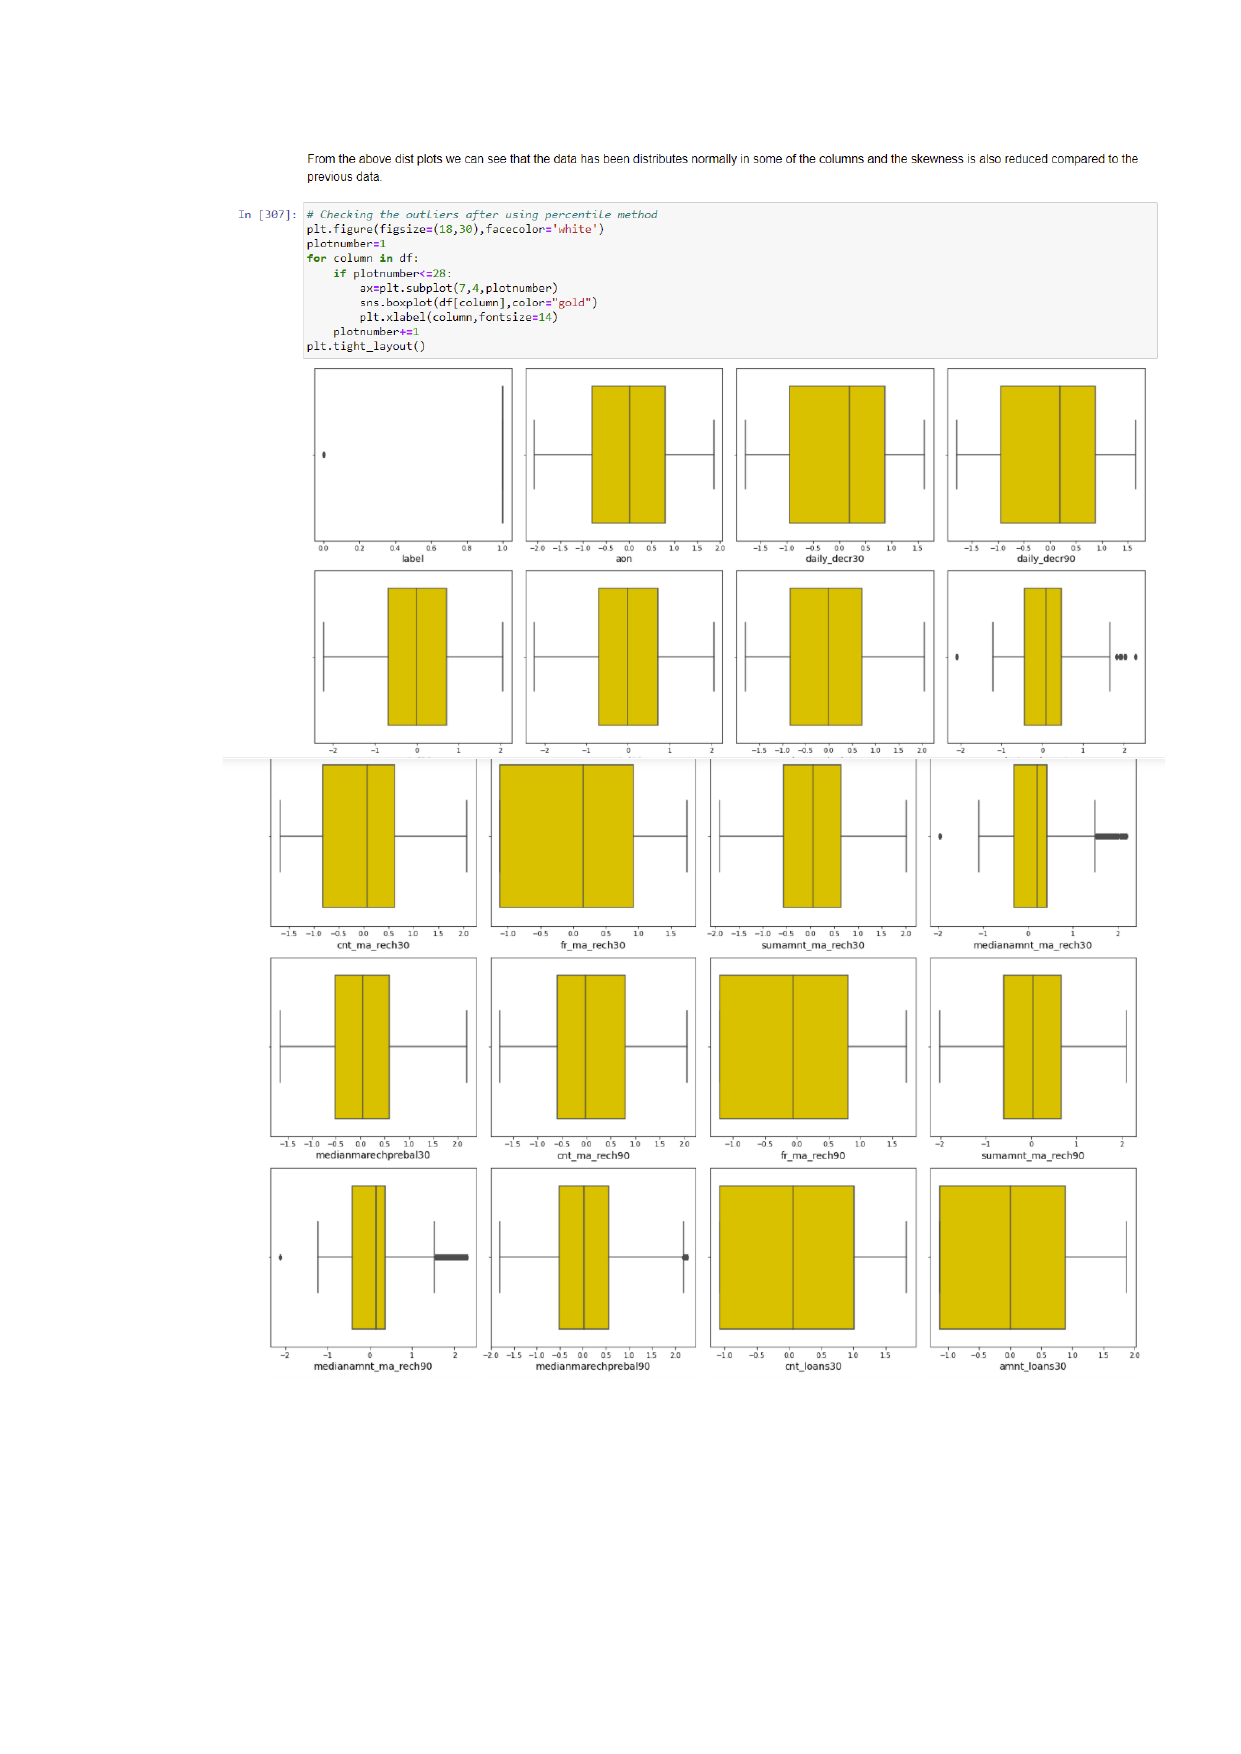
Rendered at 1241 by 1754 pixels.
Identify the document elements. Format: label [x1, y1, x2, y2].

picture [222, 150, 1166, 758]
picture [222, 759, 1166, 1378]
